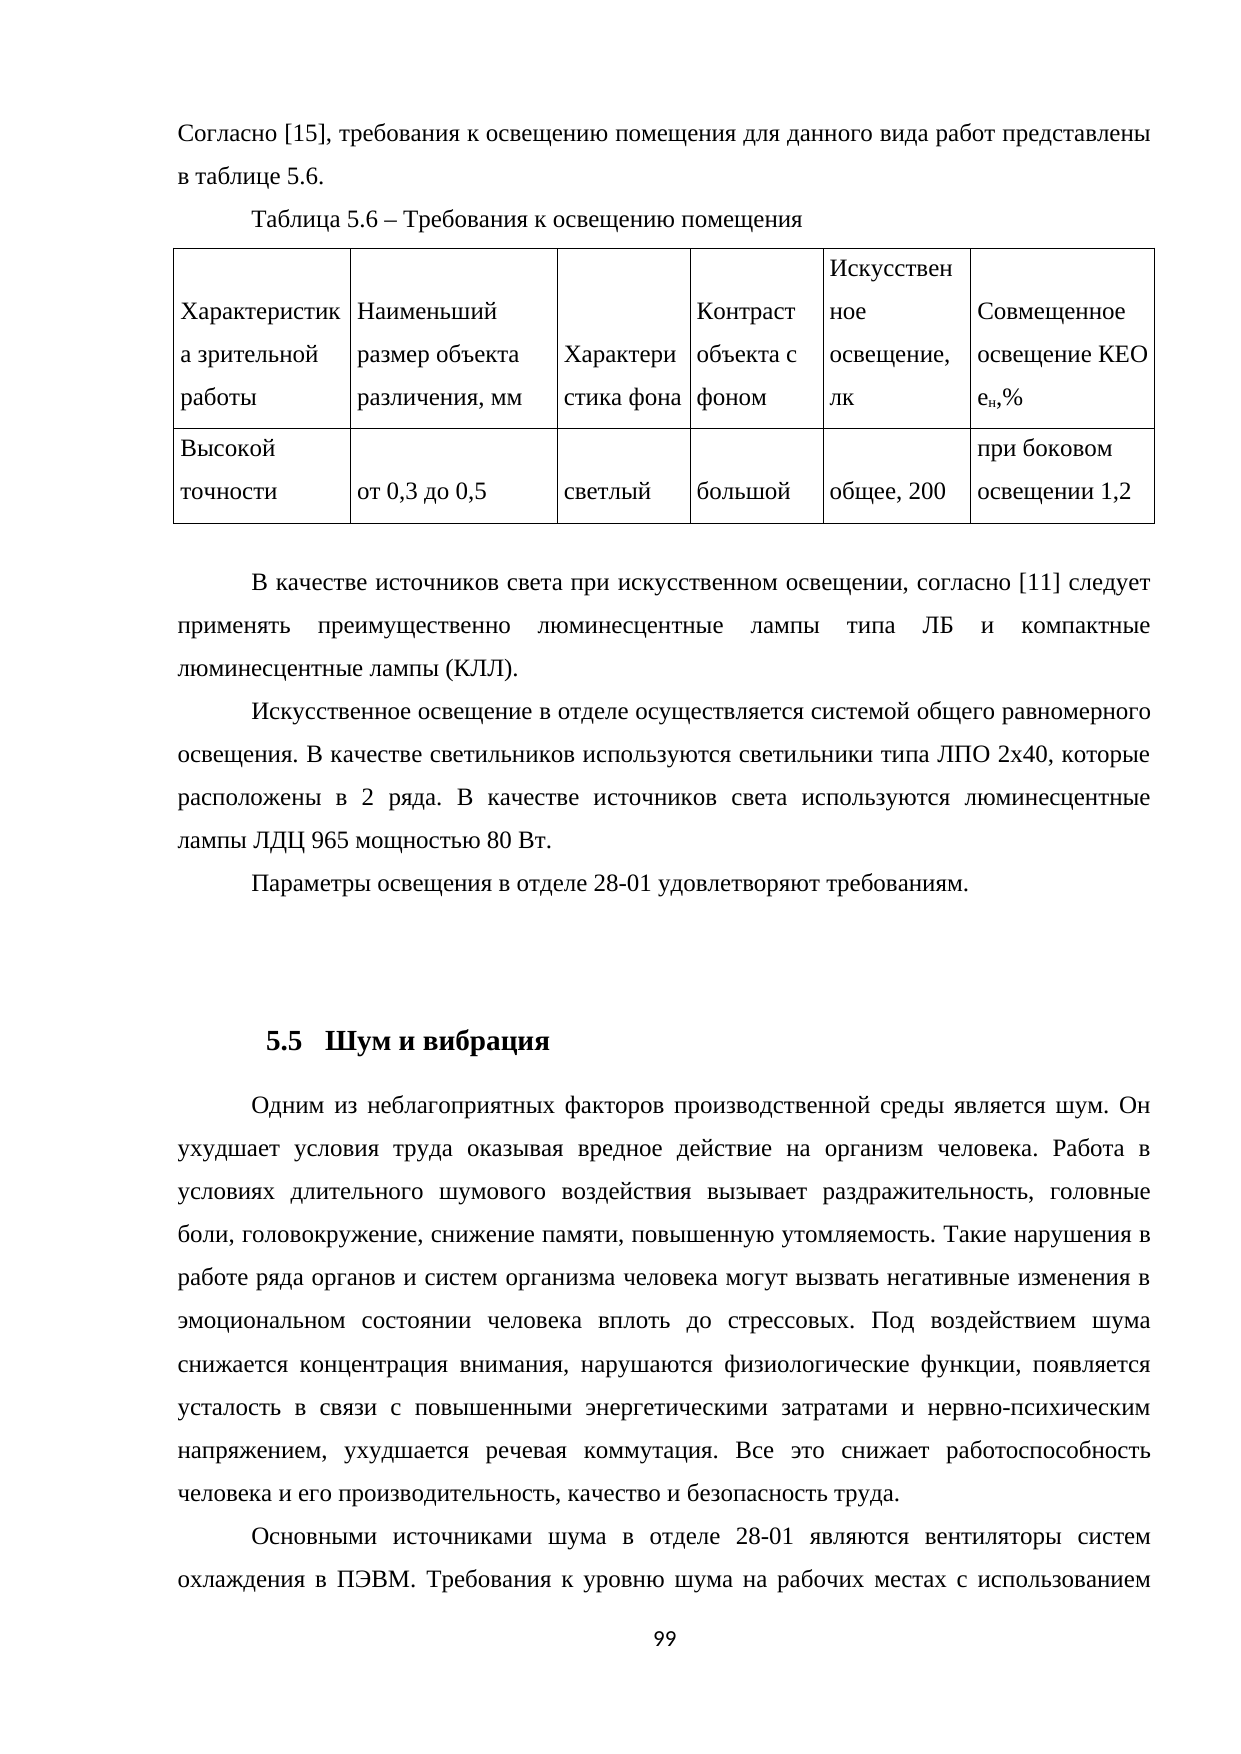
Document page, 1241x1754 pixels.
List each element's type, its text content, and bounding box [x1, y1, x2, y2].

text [177, 1521, 1152, 1593]
text Шум и вибрация [266, 1023, 1152, 1056]
table_cell общее, 200 [824, 429, 970, 522]
text Одним из неблагоприятных факторов производственной среды является шум. Он ухудшает условия труда оказывая вредное действие на организм человека. Работа в условиях длительного шумового воздействия вызывает раздражительность, головные боли, головокружение, снижение памяти, повышенную утомляемость. Такие нарушения в работе ряда органов и систем организма человека могут вызвать негативные изменения в эмоциональном состоянии человека вплоть до стрессовых. Под воздействием шума снижается концентрация внимания, нарушаются физиологические функции, появляется усталость в связи с повышенными энергетическими затратами и нервно-психическим напряжением, ухудшается речевая коммутация. Все это снижает работоспособность человека и его производительность, качество и безопасность труда. [177, 1090, 1152, 1507]
table_cell большой [691, 429, 823, 522]
text В качестве источников света при искусственном освещении, согласно [11] следует применять преимущественно люминесцентные лампы типа ЛБ и компактные люминесцентные лампы (КЛЛ). [177, 567, 1152, 682]
table_header Наименьший размер объекта различения, мм [351, 249, 557, 428]
table_header Искусственное освещение, лк [824, 249, 970, 428]
text Таблица 5.6 – Требования к освещению помещения [177, 204, 1152, 233]
table_header Характеристика фона [558, 249, 690, 428]
table_cell светлый [558, 429, 690, 522]
table_header Характеристика зрительной работы [174, 249, 350, 428]
text Параметры освещения в отделе 28-01 удовлетворяют требованиям. [177, 868, 1152, 897]
table_cell Высокой точности [174, 429, 350, 522]
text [177, 118, 1152, 190]
table_header Совмещенное освещение КЕО ен,% [971, 249, 1154, 428]
table_cell при боковом освещении 1,2 [971, 429, 1154, 522]
table_header Контраст объекта с фоном [691, 249, 823, 428]
text Искусственное освещение в отделе осуществляется системой общего равномерного освещения. В качестве светильников используются светильники типа ЛПО 2х40, которые расположены в 2 ряда. В качестве источников света используются люминесцентные лампы ЛДЦ 965 мощностью 80 Вт. [177, 696, 1152, 854]
table_cell от 0,3 до 0,5 [351, 429, 557, 522]
